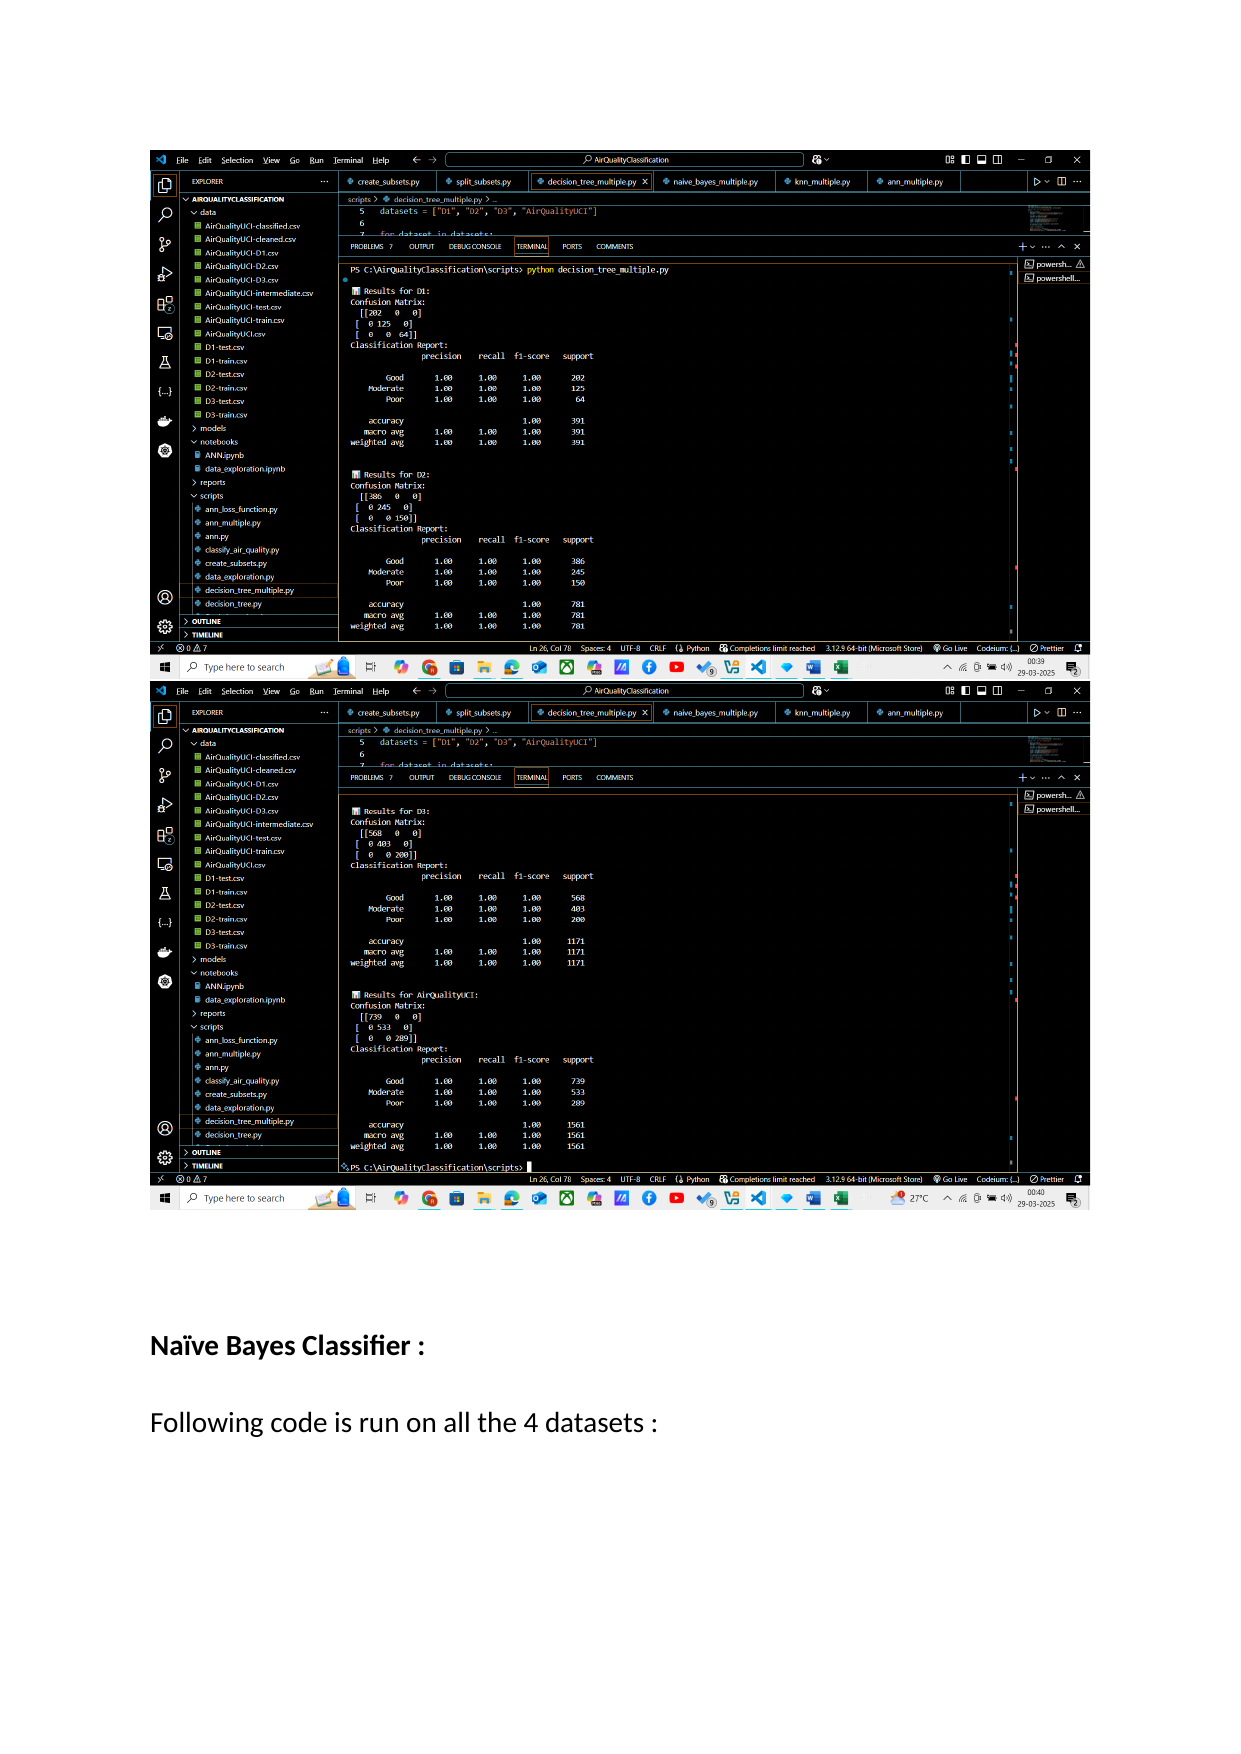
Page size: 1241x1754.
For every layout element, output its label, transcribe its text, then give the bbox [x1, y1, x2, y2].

picture [150, 681, 1091, 1210]
picture [150, 150, 1091, 679]
list Following code is run on all the 4 datasets : [150, 1404, 1090, 1440]
list Naïve Bayes Classifier : [150, 1327, 1090, 1363]
